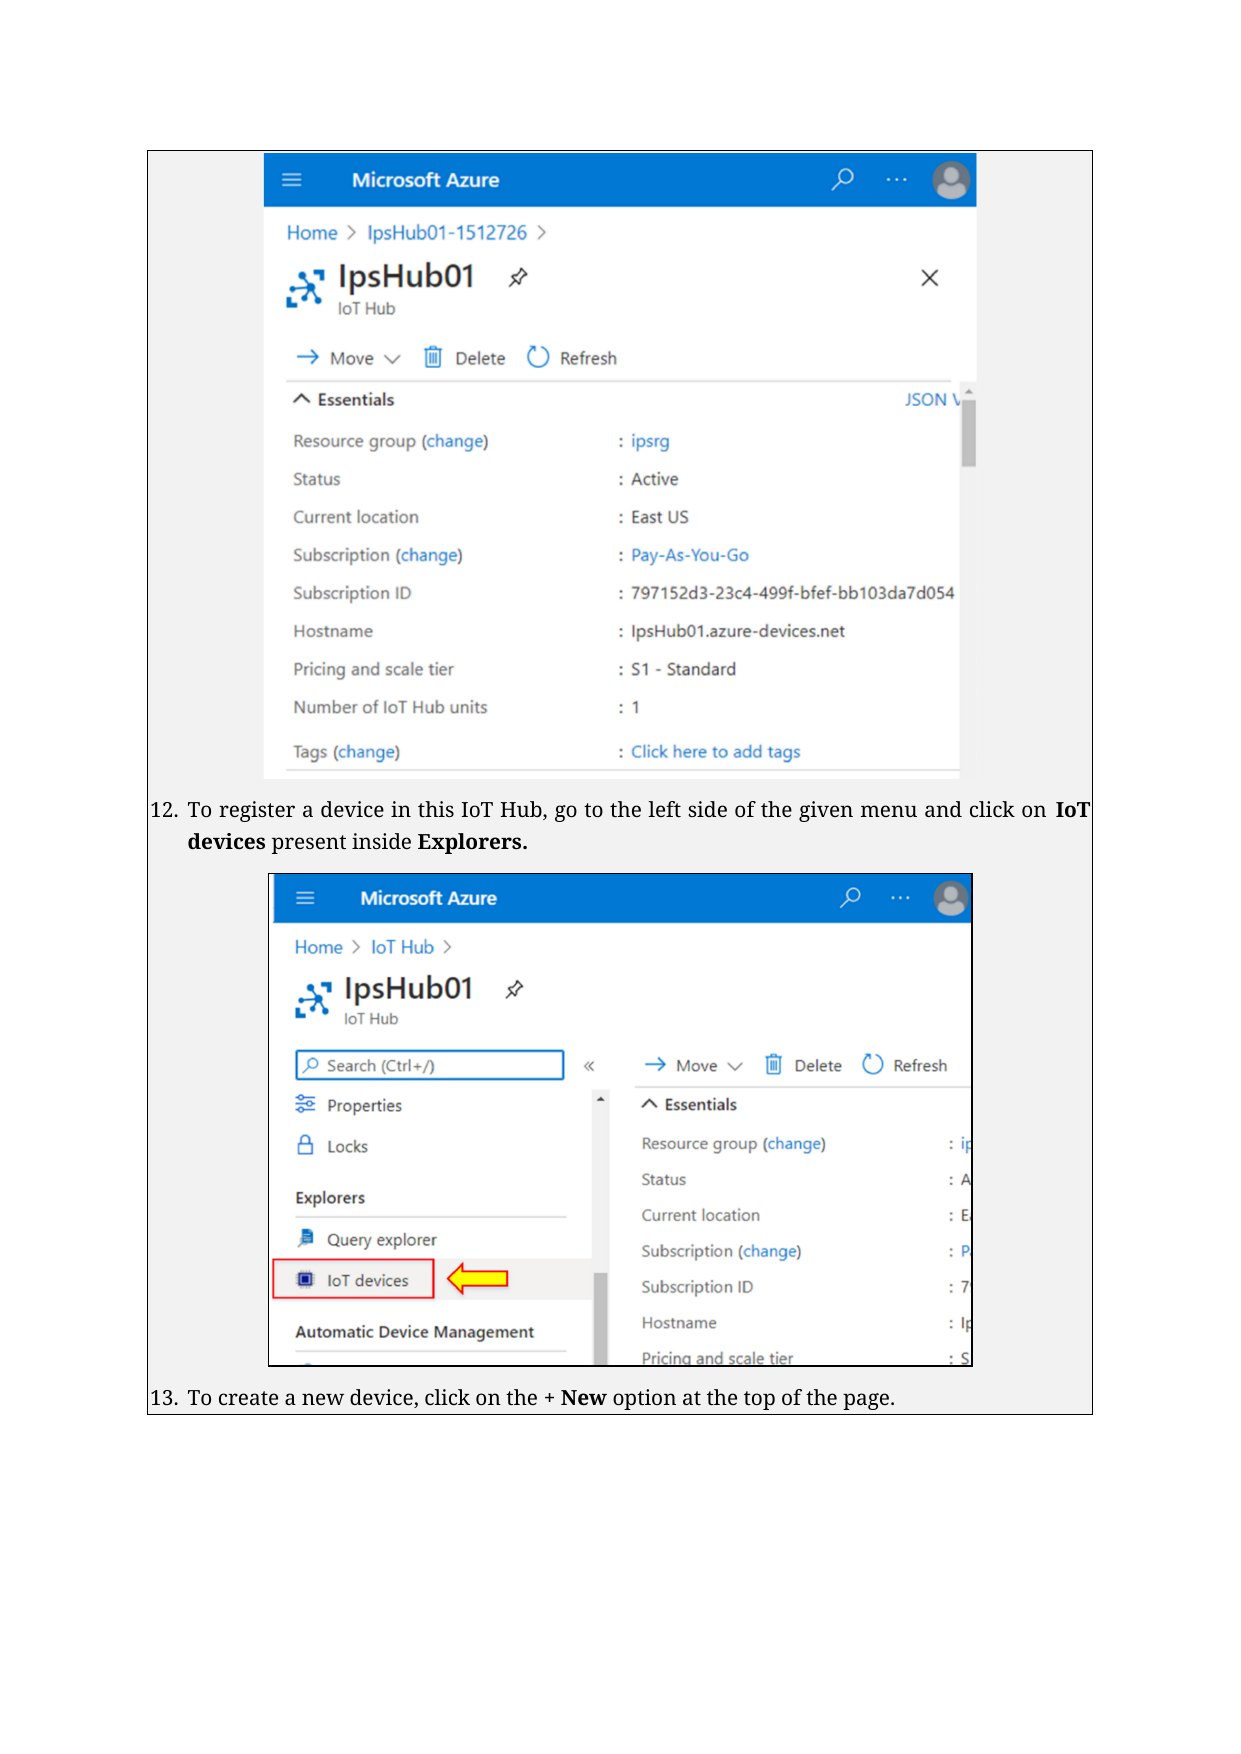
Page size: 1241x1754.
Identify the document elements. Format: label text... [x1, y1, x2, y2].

picture [269, 874, 971, 1365]
picture [263, 153, 977, 779]
list To register a device in this IoT Hub, go to the left side of the given menu and click on IoT devices present inside Explorers. [148, 792, 1092, 856]
list To create a new device, click on the + New option at the top of the page. [148, 1380, 1092, 1414]
